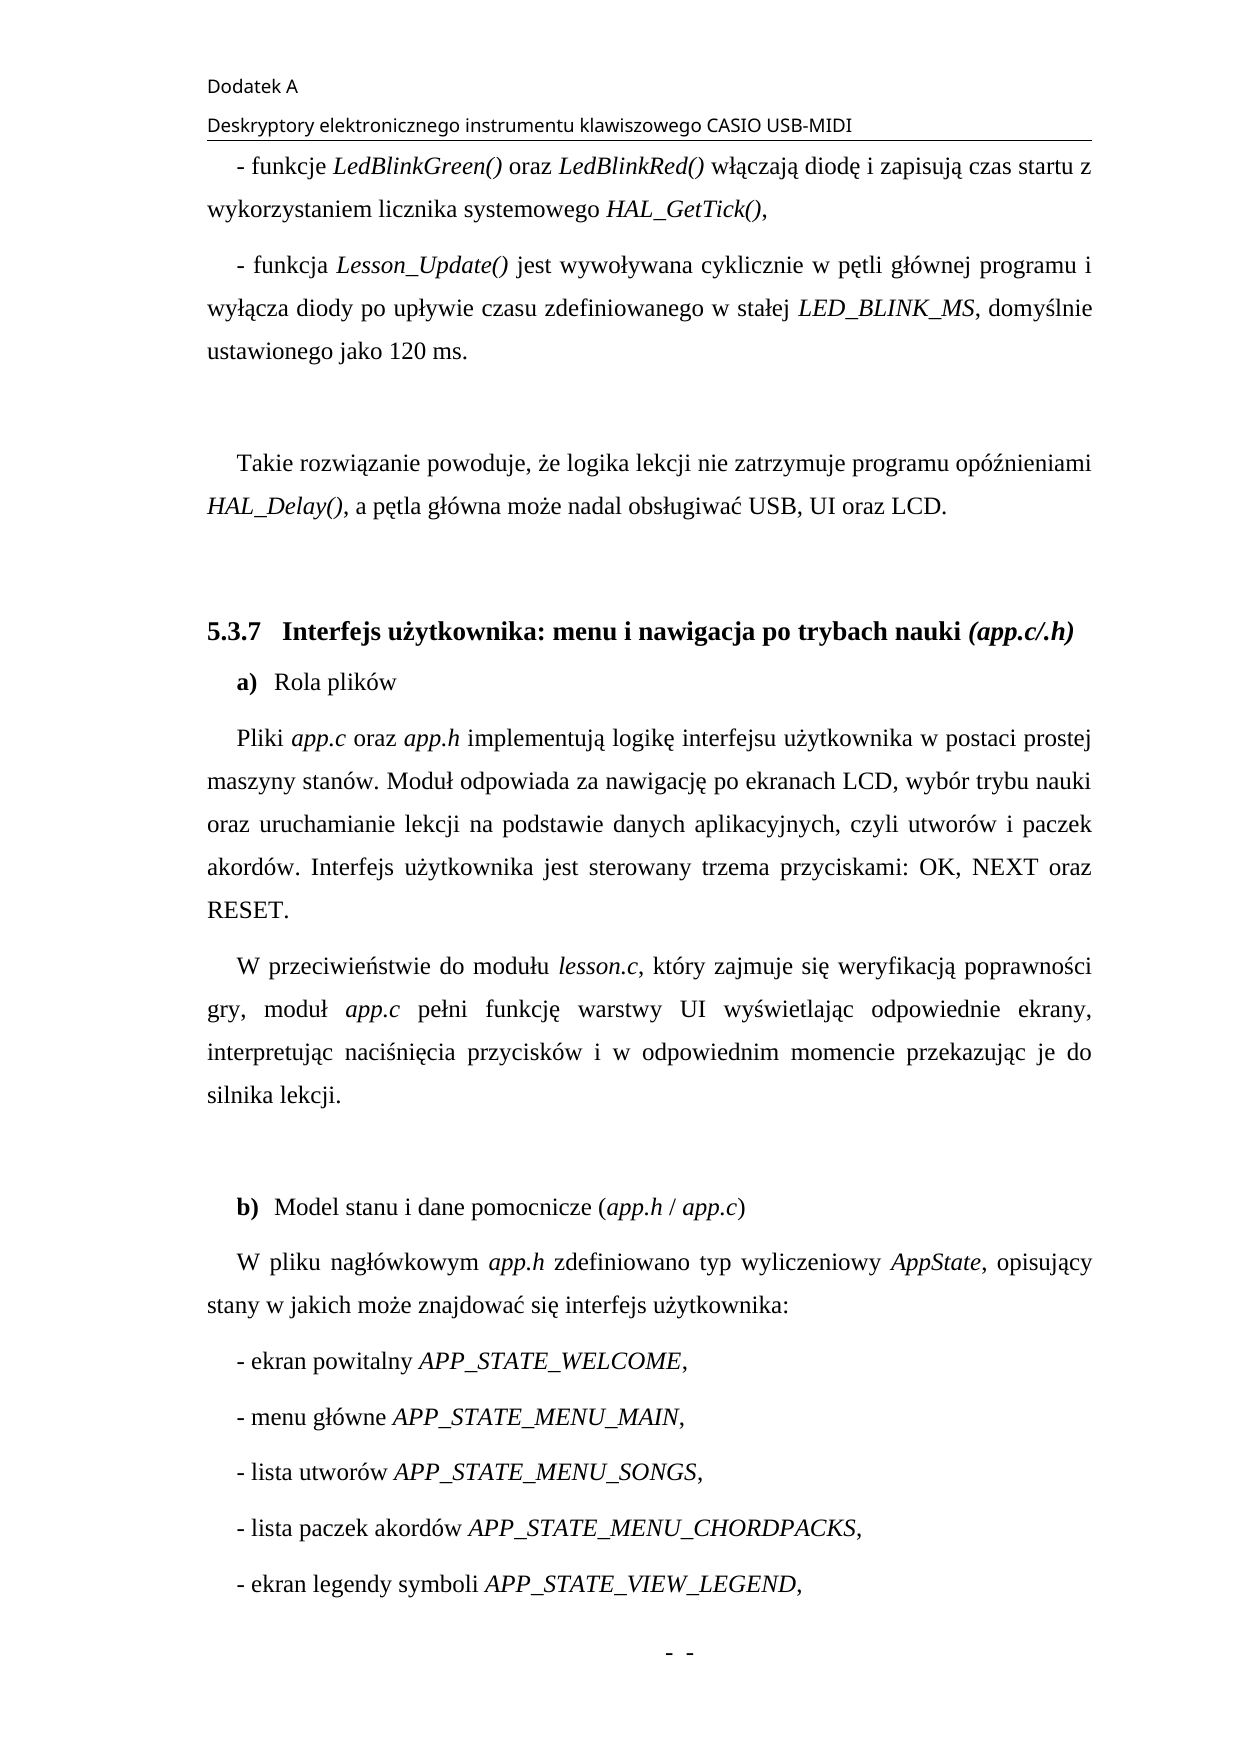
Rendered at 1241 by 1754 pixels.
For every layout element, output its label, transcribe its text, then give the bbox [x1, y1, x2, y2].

text W pliku nagłówkowym app.h zdefiniowano typ wyliczeniowy AppState, opisujący stany w jakich może znajdować się interfejs użytkownika: [207, 1247, 1092, 1319]
text - menu główne APP_STATE_MENU_MAIN, [207, 1402, 1092, 1431]
list Rola plików [236, 667, 1092, 696]
text - lista paczek akordów APP_STATE_MENU_CHORDPACKS, [207, 1513, 1092, 1542]
text - funkcja Lesson_Update() jest wywoływana cyklicznie w pętli głównej programu i wyłącza diody po upływie czasu zdefiniowanego w stałej LED_BLINK_MS, domyślnie ustawionego jako 120 ms. [207, 250, 1092, 365]
text W przeciwieństwie do modułu lesson.c, który zajmuje się weryfikacją poprawności gry, moduł app.c pełni funkcję warstwy UI wyświetlając odpowiednie ekrany, interpretując naciśnięcia przycisków i w odpowiednim momencie przekazując je do silnika lekcji. [207, 951, 1092, 1109]
text Takie rozwiązanie powoduje, że logika lekcji nie zatrzymuje programu opóźnieniami HAL_Delay(), a pętla główna może nadal obsługiwać USB, UI oraz LCD. [207, 448, 1092, 519]
text - funkcje LedBlinkGreen() oraz LedBlinkRed() włączają diodę i zapisują czas startu z wykorzystaniem licznika systemowego HAL_GetTick(), [207, 151, 1092, 223]
text Pliki app.c oraz app.h implementują logikę interfejsu użytkownika w postaci prostej maszyny stanów. Moduł odpowiada za nawigację po ekranach LCD, wybór trybu nauki oraz uruchamianie lekcji na podstawie danych aplikacyjnych, czyli utworów i paczek akordów. Interfejs użytkownika jest sterowany trzema przyciskami: OK, NEXT oraz RESET. [207, 723, 1092, 924]
subtitle Interfejs użytkownika: menu i nawigacja po trybach nauki (app.c/.h) [207, 614, 1092, 646]
list Model stanu i dane pomocnicze (app.h / app.c) [236, 1192, 1092, 1221]
text - ekran powitalny APP_STATE_WELCOME, [207, 1346, 1092, 1375]
text - lista utworów APP_STATE_MENU_SONGS, [207, 1457, 1092, 1486]
text - ekran legendy symboli APP_STATE_VIEW_LEGEND, [207, 1569, 1092, 1597]
